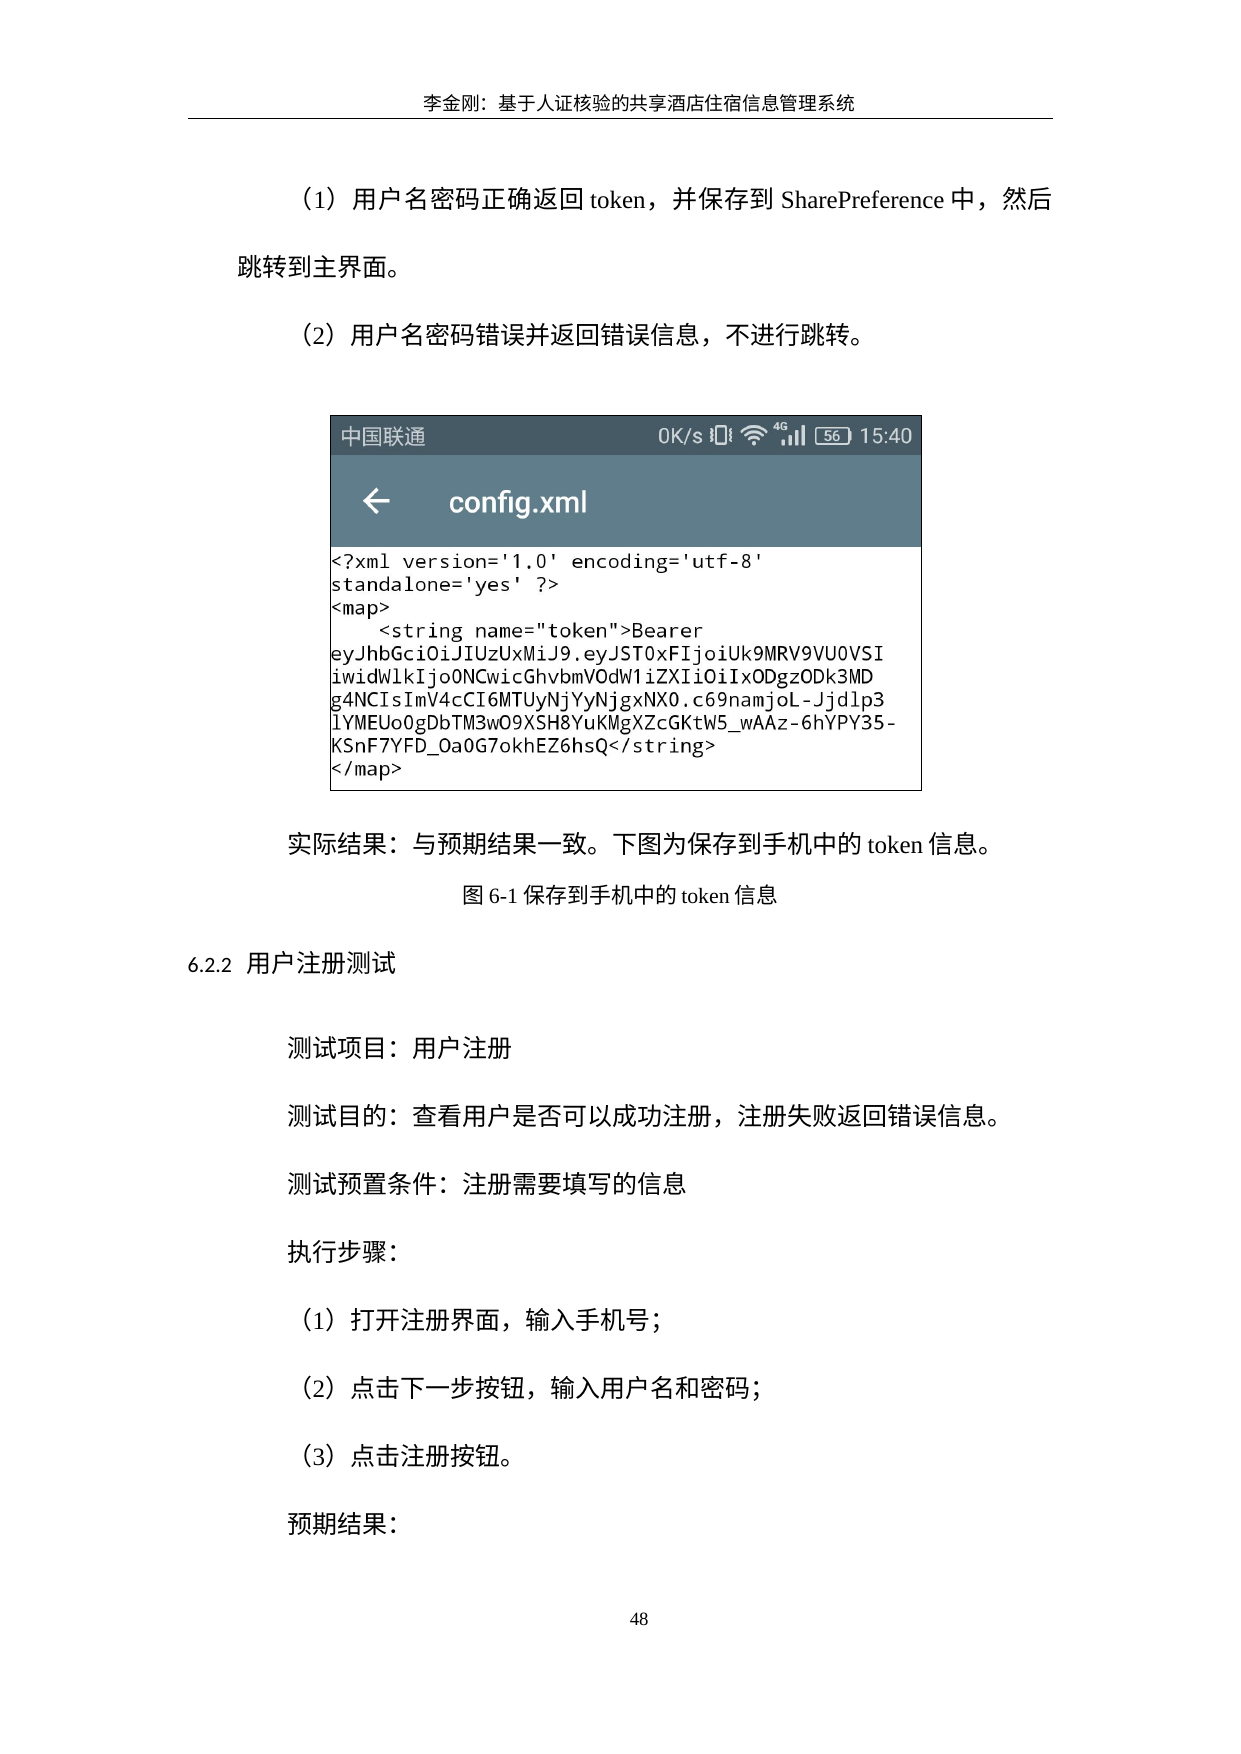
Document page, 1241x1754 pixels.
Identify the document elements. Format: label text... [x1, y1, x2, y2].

text 预期结果： [237, 1488, 1053, 1556]
text （1）用户名密码正确返回token，并保存到SharePreference中，然后跳转到主界面。 [237, 164, 1053, 300]
subtitle 用户注册测试 [187, 928, 1053, 996]
text （2）点击下一步按钮，输入用户名和密码； [237, 1352, 1053, 1420]
text 执行步骤： [237, 1217, 1053, 1284]
text 测试目的：查看用户是否可以成功注册，注册失败返回错误信息。 [237, 1081, 1053, 1149]
picture [331, 416, 921, 790]
text 图6-1 保存到手机中的token信息 [187, 877, 1053, 911]
text （3）点击注册按钮。 [237, 1420, 1053, 1488]
text （2）用户名密码错误并返回错误信息，不进行跳转。 [237, 300, 1053, 368]
text 测试预置条件：注册需要填写的信息 [237, 1149, 1053, 1217]
text （1）打开注册界面，输入手机号； [237, 1284, 1053, 1352]
text 测试项目：用户注册 [237, 1013, 1053, 1081]
